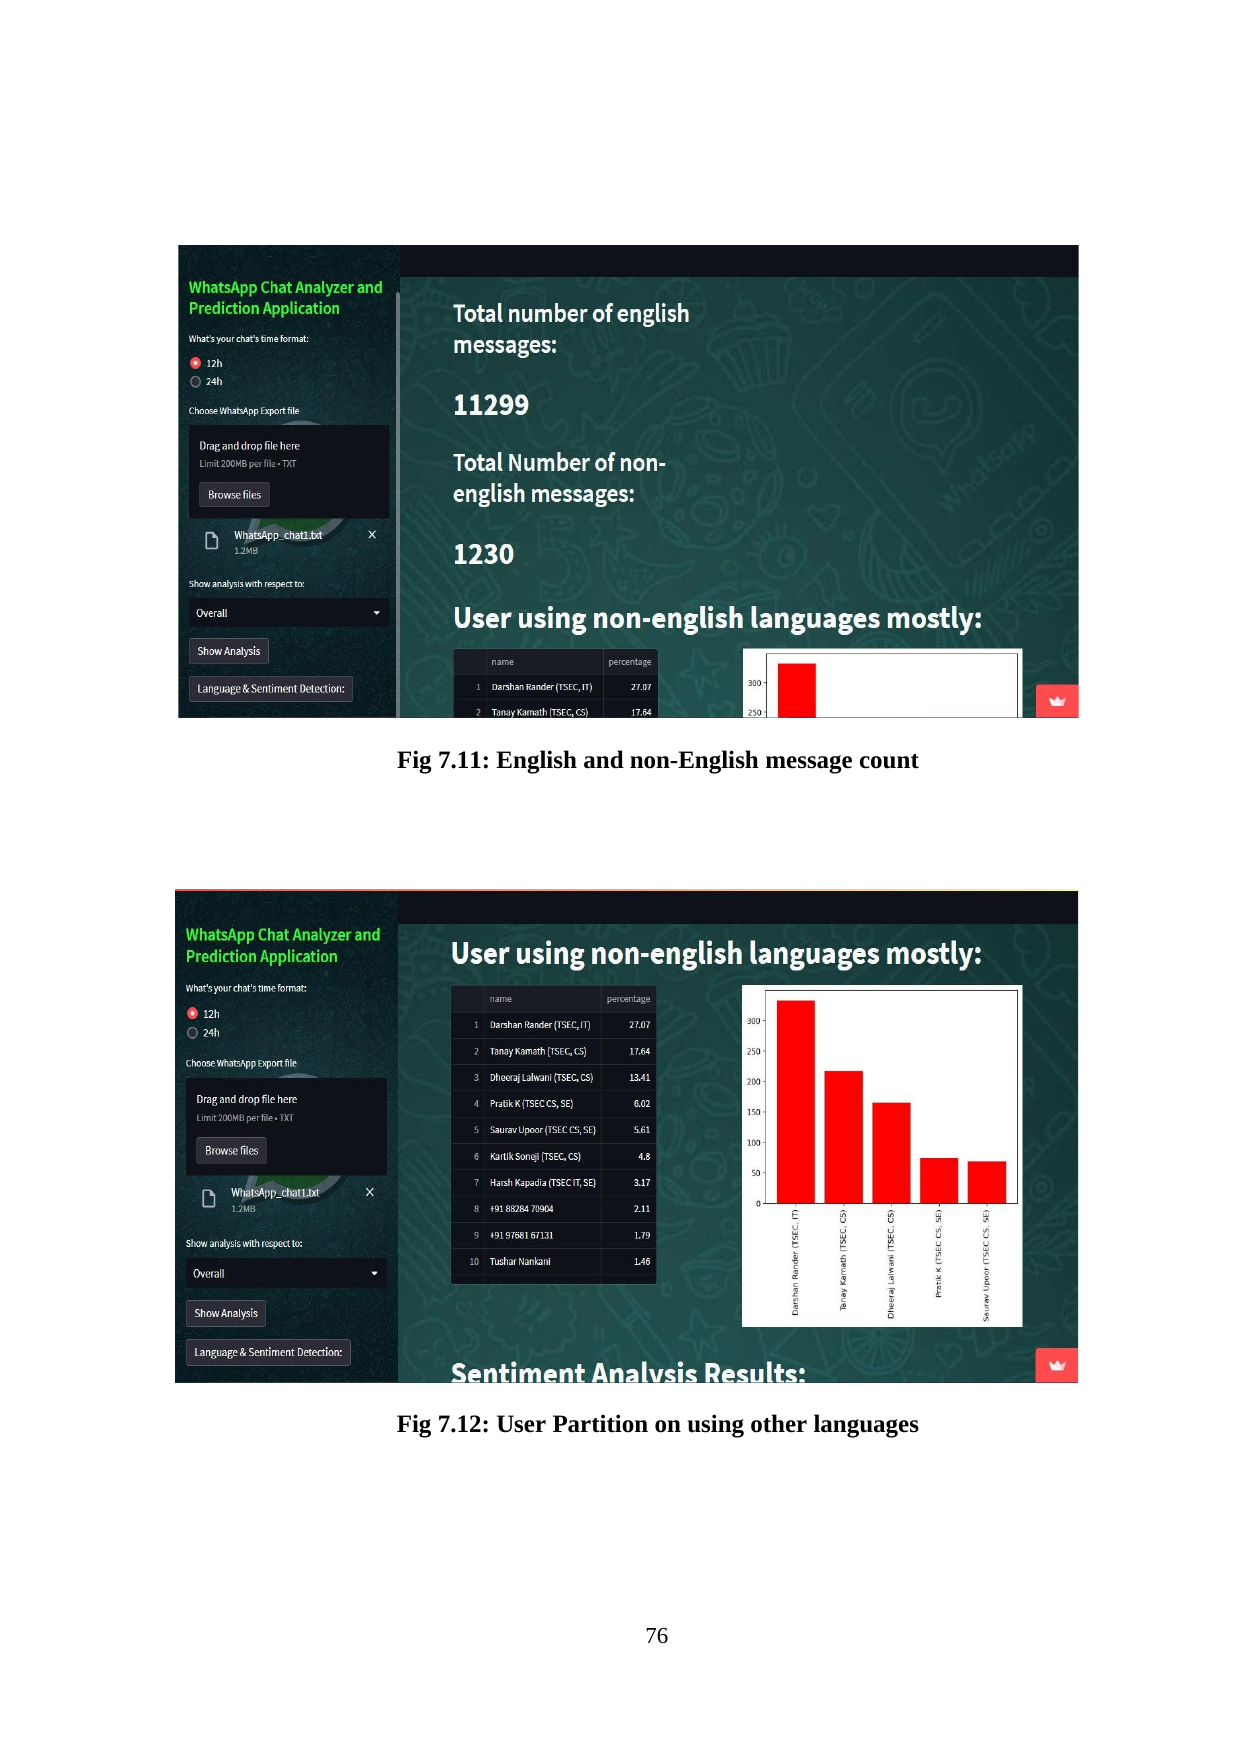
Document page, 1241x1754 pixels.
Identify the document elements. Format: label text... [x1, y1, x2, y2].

text Fig 7.12: User Partition on using other languages [234, 1409, 1082, 1438]
picture [178, 245, 1079, 718]
subtitle Fig 7.11: English and non-English message count [234, 745, 1081, 774]
picture [175, 889, 1079, 1383]
